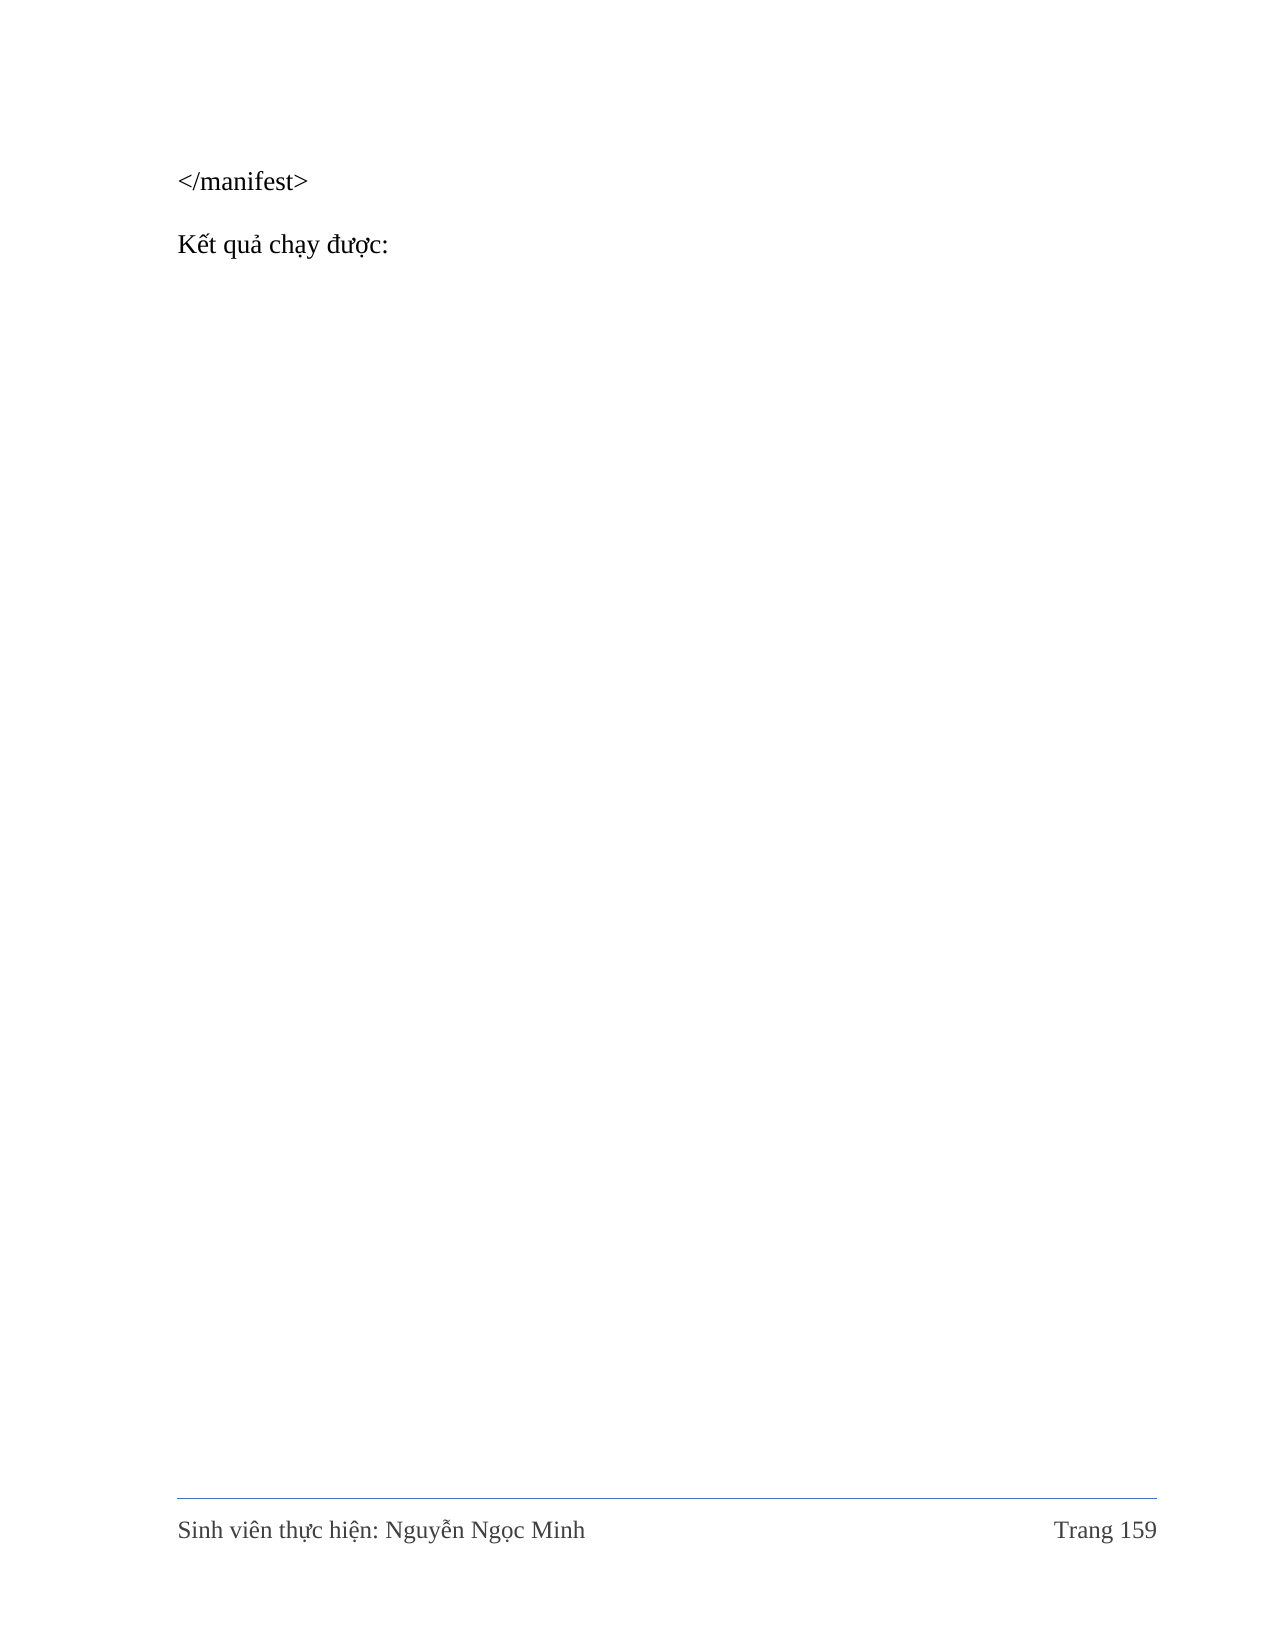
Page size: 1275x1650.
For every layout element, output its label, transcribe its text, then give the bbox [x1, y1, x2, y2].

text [177, 118, 1157, 196]
text Kết quả chạy được: [177, 228, 1157, 259]
